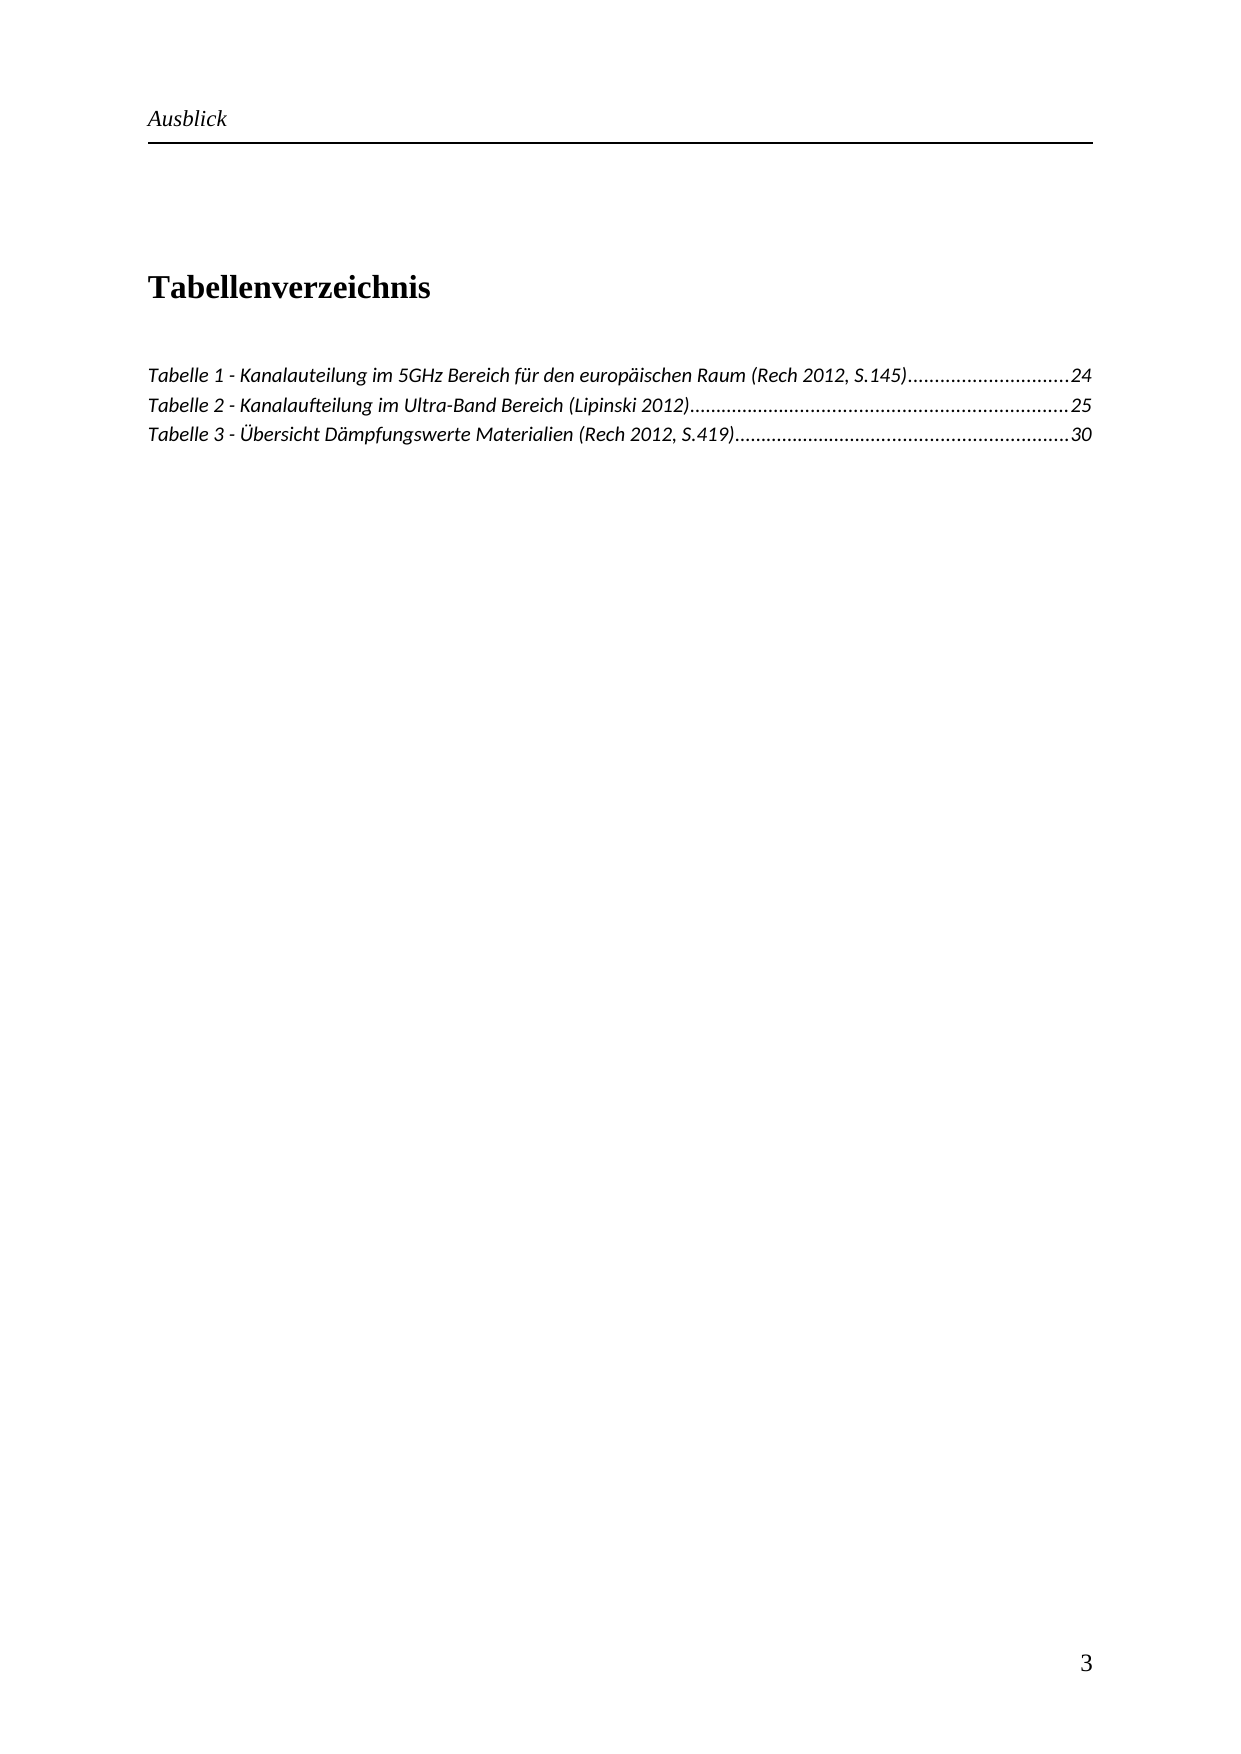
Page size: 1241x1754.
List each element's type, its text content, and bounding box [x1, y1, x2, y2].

text Tabelle 3 - Übersicht Dämpfungswerte Materialien (Rech 2012, S.419) 30 [148, 421, 1093, 446]
subtitle Tabellenverzeichnis [148, 268, 1093, 306]
text Tabelle 1 - Kanalauteilung im 5GHz Bereich für den europäischen Raum (Rech 2012, S.145) 24 [148, 363, 1093, 388]
text Tabelle 2 - Kanalaufteilung im Ultra-Band Bereich (Lipinski 2012) 25 [148, 392, 1093, 417]
